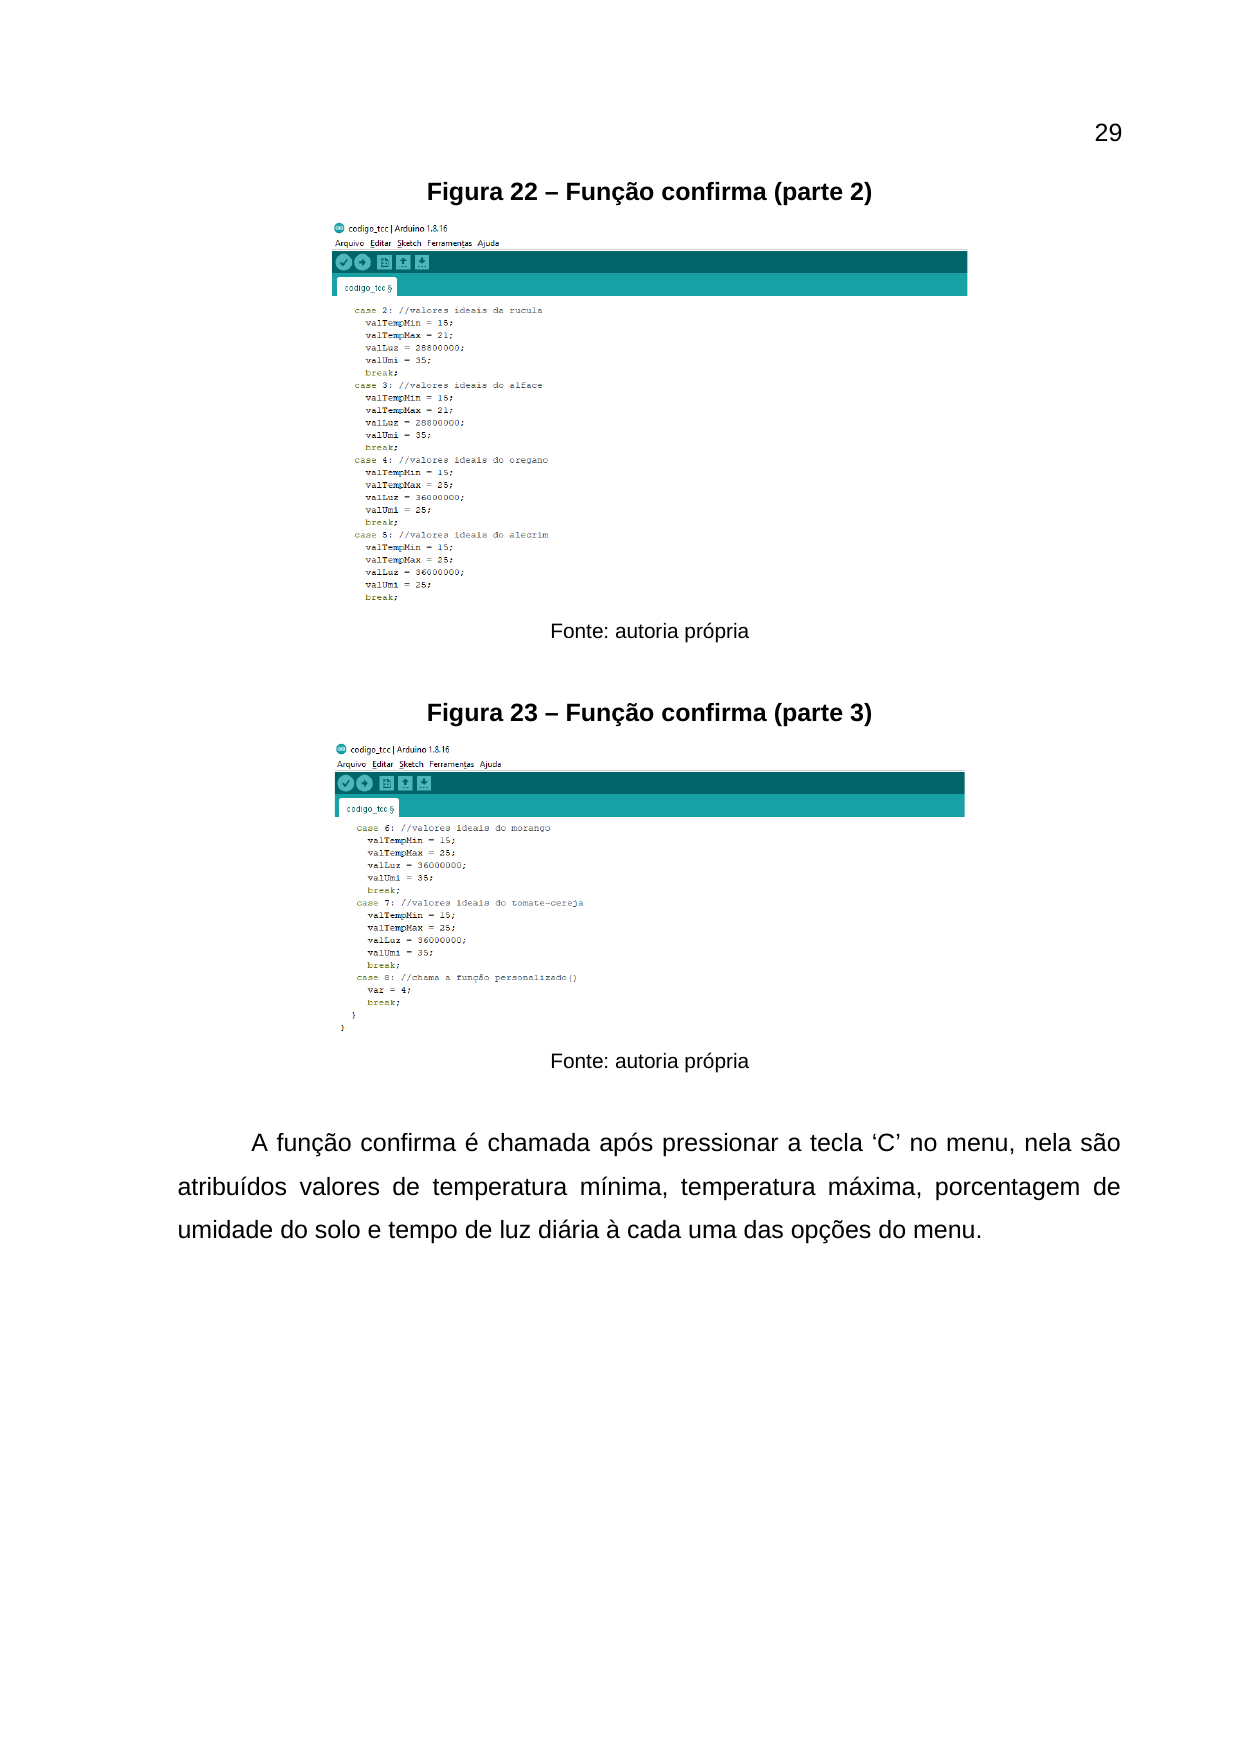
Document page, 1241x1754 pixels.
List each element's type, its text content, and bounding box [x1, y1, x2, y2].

text A função confirma é chamada após pressionar a tecla ‘C’ no menu, nela são atribuídos valores de temperatura mínima, temperatura máxima, porcentagem de umidade do solo e tempo de luz diária à cada uma das opções do menu. [177, 1128, 1122, 1243]
text Fonte: autoria própria [177, 1049, 1122, 1073]
text Figura 23 – Função confirma (parte 3) [177, 698, 1122, 727]
picture [332, 220, 968, 606]
text Figura 22 – Função confirma (parte 2) [177, 177, 1122, 206]
text Fonte: autoria própria [177, 619, 1122, 643]
picture [334, 741, 965, 1036]
